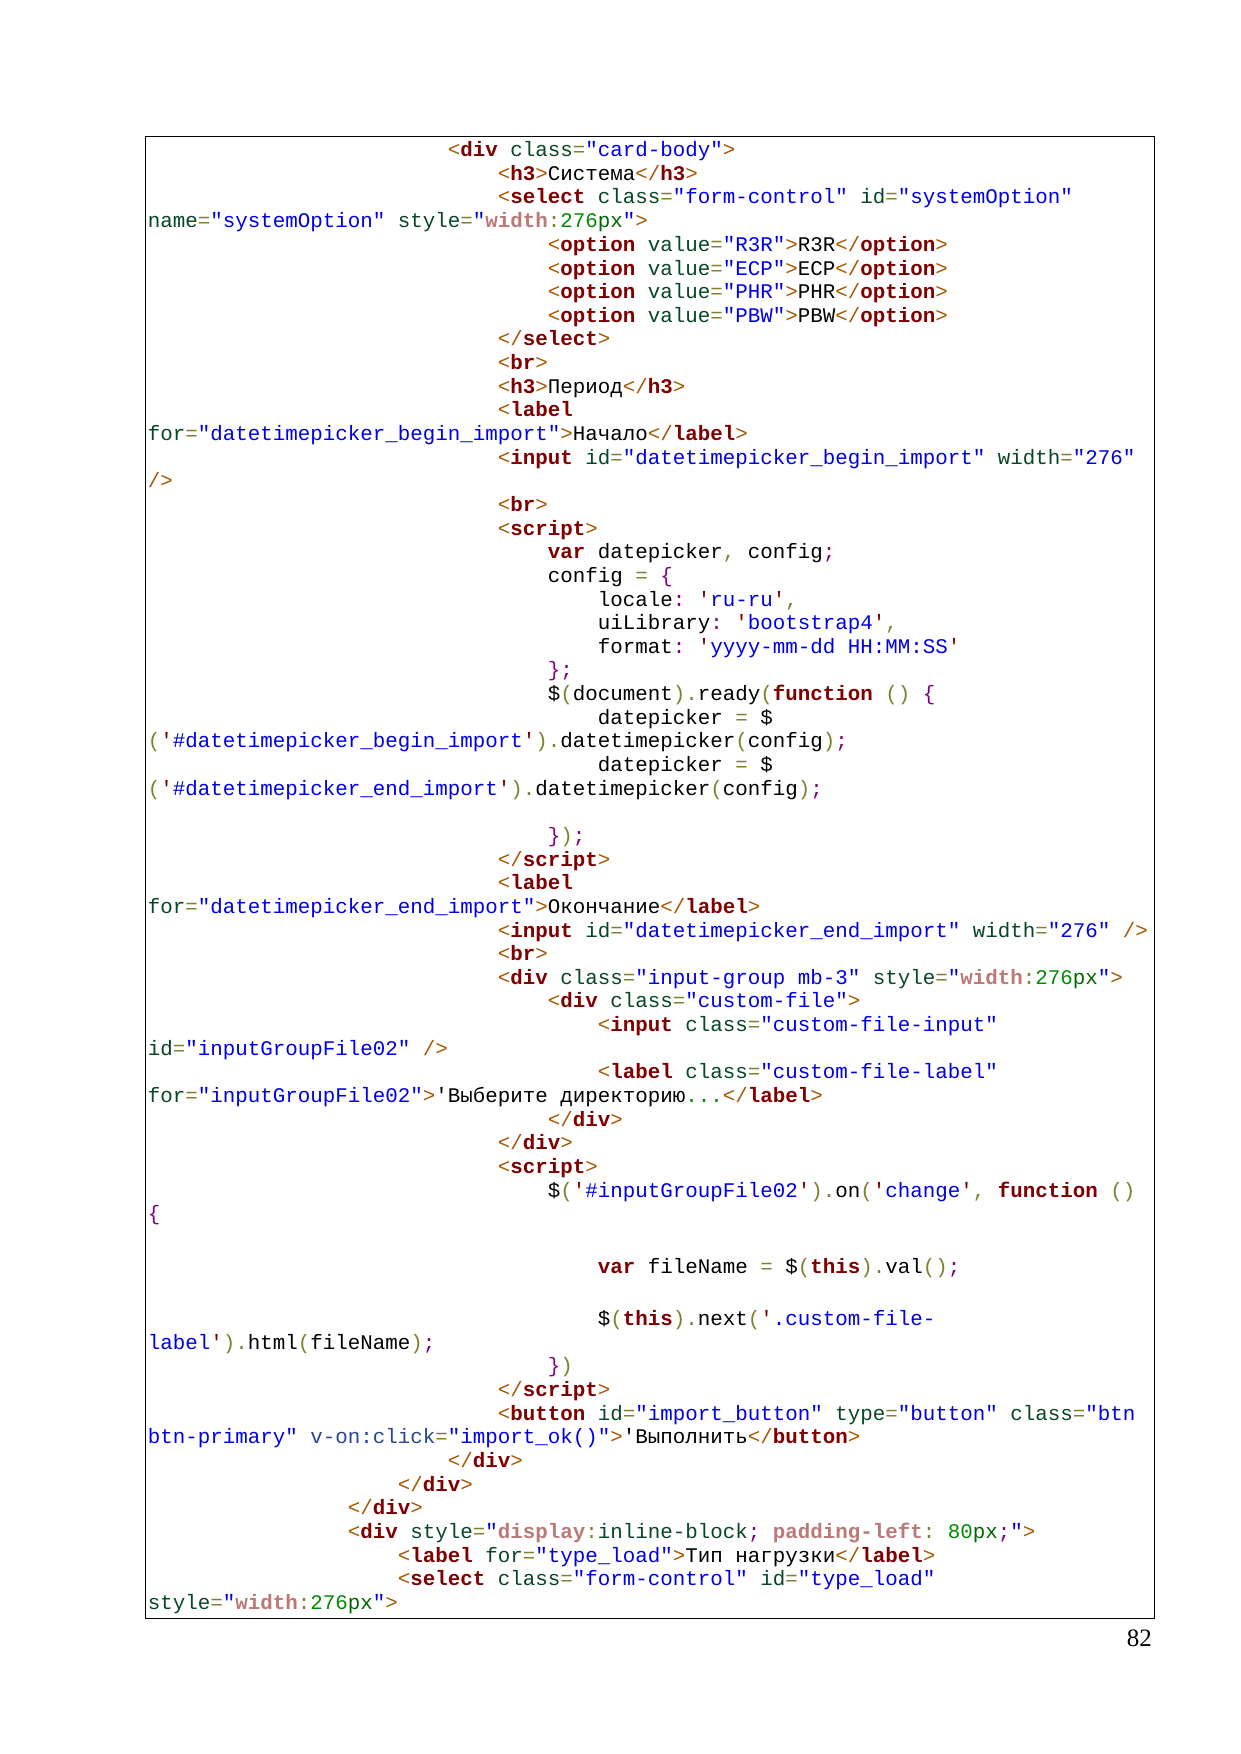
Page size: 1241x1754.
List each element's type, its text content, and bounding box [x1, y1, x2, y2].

text </div> [148, 1474, 1152, 1497]
text <input class="custom-file-input" id="inputGroupFile02" /> [148, 1014, 1152, 1061]
text var fileName = $(this).val(); [148, 1256, 1152, 1279]
text <label for="datetimepicker_begin_import">Начало</label> [148, 399, 1152, 447]
text datepicker = $('#datetimepicker_end_import').datetimepicker(config); [148, 754, 1152, 801]
text datepicker = $('#datetimepicker_begin_import').datetimepicker(config); [148, 707, 1152, 754]
text <button id="import_button" type="button" class="btn btn-primary" v-on:click="import_ok()">'Выполнить</button> [148, 1403, 1152, 1450]
text <div style="display:inline-block; padding-left: 80px;"> [148, 1521, 1152, 1544]
text <br> [148, 352, 1152, 376]
text locale: 'ru-ru', [148, 588, 1152, 612]
text <select class="form-control" id="systemOption" name="systemOption" style="width:276px"> [148, 187, 1152, 234]
text <h3>Система</h3> [148, 163, 1152, 187]
text <option value="PBW">PBW</option> [148, 305, 1152, 328]
text </div> [148, 1497, 1152, 1521]
text <option value="R3R">R3R</option> [148, 234, 1152, 257]
text }); [148, 825, 1152, 849]
text $(document).ready(function () { [148, 683, 1152, 707]
text </div> [148, 1450, 1152, 1474]
text <label class="custom-file-label" for="inputGroupFile02">'Выберите директорию...</label> [148, 1061, 1152, 1109]
text uiLibrary: 'bootstrap4', [148, 612, 1152, 636]
text <script> [148, 1156, 1152, 1180]
text </select> [148, 328, 1152, 352]
text $(this).next('.custom-file-label').html(fileName); [148, 1308, 1152, 1355]
text }) [148, 1355, 1152, 1379]
text <select class="form-control" id="type_load" style="width:276px"> [146, 1565, 1154, 1618]
text format: 'yyyy-mm-dd HH:MM:SS' [148, 636, 1152, 659]
text </script> [148, 849, 1152, 872]
text <div class="input-group mb-3" style="width:276px"> [148, 967, 1152, 991]
text var datepicker, config; [148, 541, 1152, 565]
text <div class="custom-file"> [148, 991, 1152, 1014]
text <option value="ECP">ECP</option> [148, 257, 1152, 281]
text <br> [148, 943, 1152, 967]
text <br> [148, 494, 1152, 518]
text </div> [148, 1109, 1152, 1132]
text config = { [148, 565, 1152, 588]
text <label for="datetimepicker_end_import">Окончание</label> [148, 872, 1152, 919]
text </div> [148, 1132, 1152, 1156]
text <script> [148, 518, 1152, 541]
text }; [148, 659, 1152, 683]
text <div class="card-body"> [146, 137, 1154, 163]
text <label for="type_load">Тип нагрузки</label> [148, 1544, 1152, 1565]
text <h3>Период</h3> [148, 376, 1152, 399]
text <option value="PHR">PHR</option> [148, 281, 1152, 305]
text $('#inputGroupFile02').on('change', function () { [148, 1180, 1152, 1227]
text <input id="datetimepicker_end_import" width="276" /> [148, 919, 1152, 943]
text <input id="datetimepicker_begin_import" width="276" /> [148, 447, 1152, 494]
text </script> [148, 1379, 1152, 1403]
